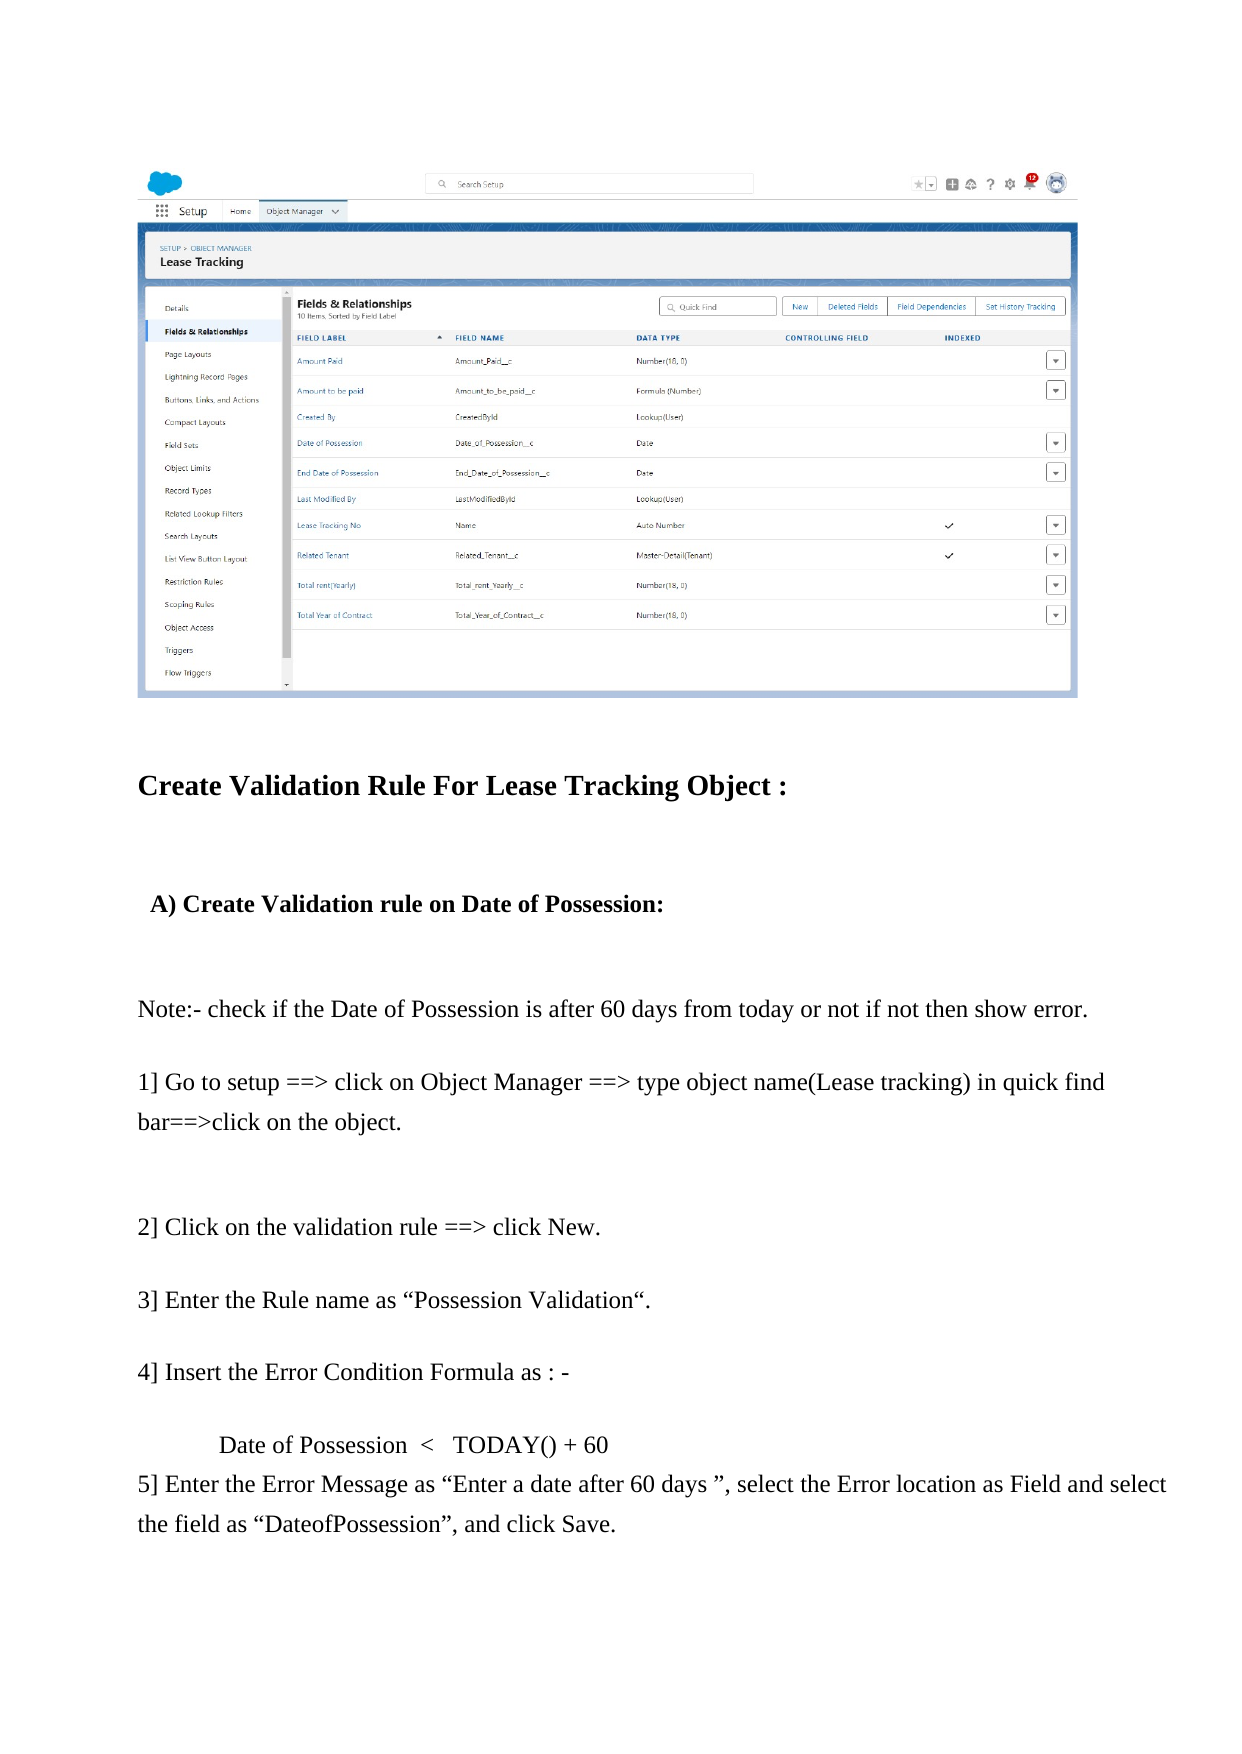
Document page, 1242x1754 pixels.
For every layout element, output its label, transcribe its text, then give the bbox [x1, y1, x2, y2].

subtitle Create Validation Rule For Lease Tracking Object : [137, 768, 1179, 802]
subtitle A) Create Validation rule on Date of Possession: [150, 889, 1179, 917]
text 1] Go to setup ==> click on Object Manager ==> type object name(Lease tracking) in quick find bar==>click on the object. [137, 1067, 1179, 1135]
text Date of Possession < TODAY() + 60 [137, 1430, 1179, 1459]
text 3] Enter the Rule name as “Possession Validation“. [137, 1285, 1179, 1313]
text Note:- check if the Date of Possession is after 60 days from today or not if not then show error. [137, 994, 1179, 1023]
text 5] Enter the Error Message as “Enter a date after 60 days ”, select the Error location as Field and select the field as “DateofPossession”, and click Save. [137, 1469, 1179, 1538]
text 2] Click on the validation rule ==> click New. [137, 1212, 1179, 1241]
text 4] Insert the Error Condition Formula as : - [137, 1357, 1179, 1386]
picture [137, 168, 1078, 698]
